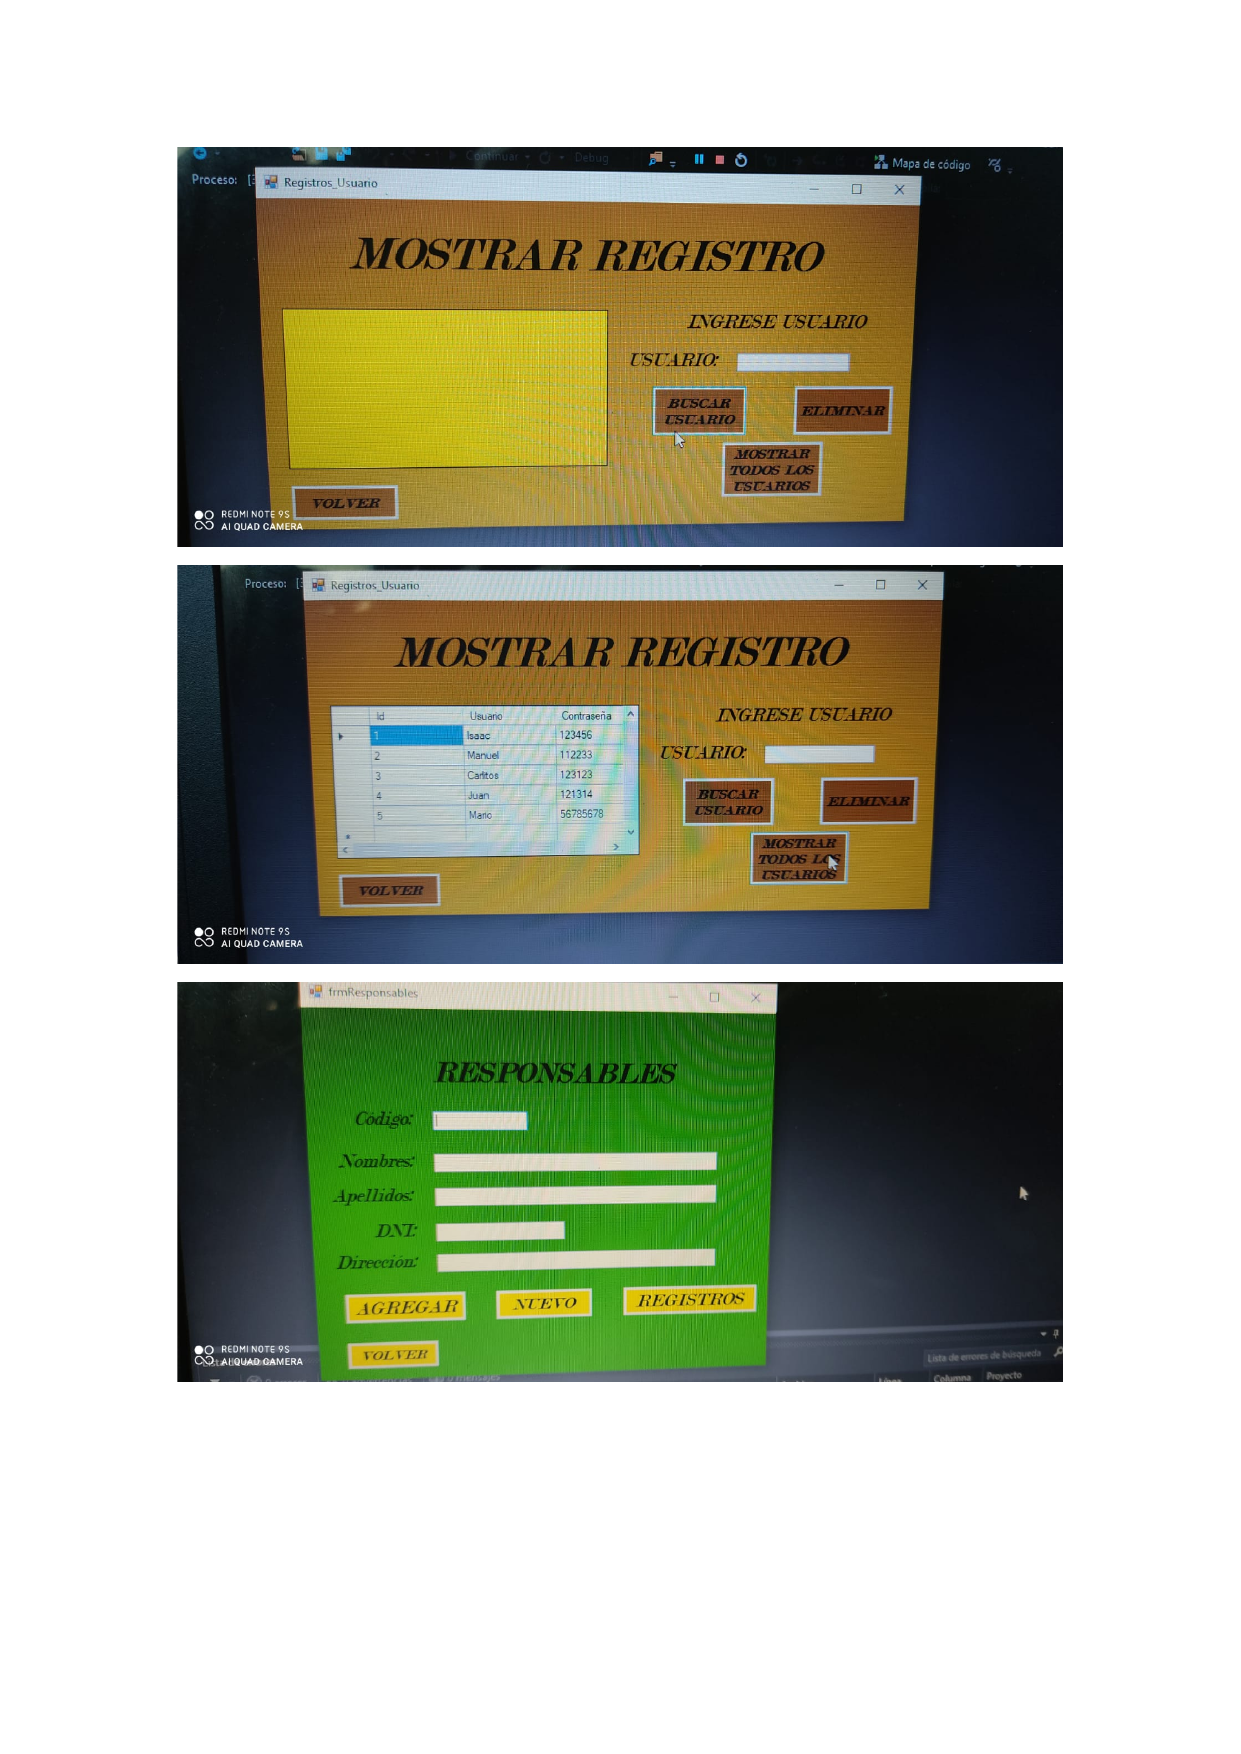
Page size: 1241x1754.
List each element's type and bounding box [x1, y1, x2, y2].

picture [177, 147, 1063, 547]
picture [177, 982, 1063, 1382]
picture [177, 565, 1063, 964]
